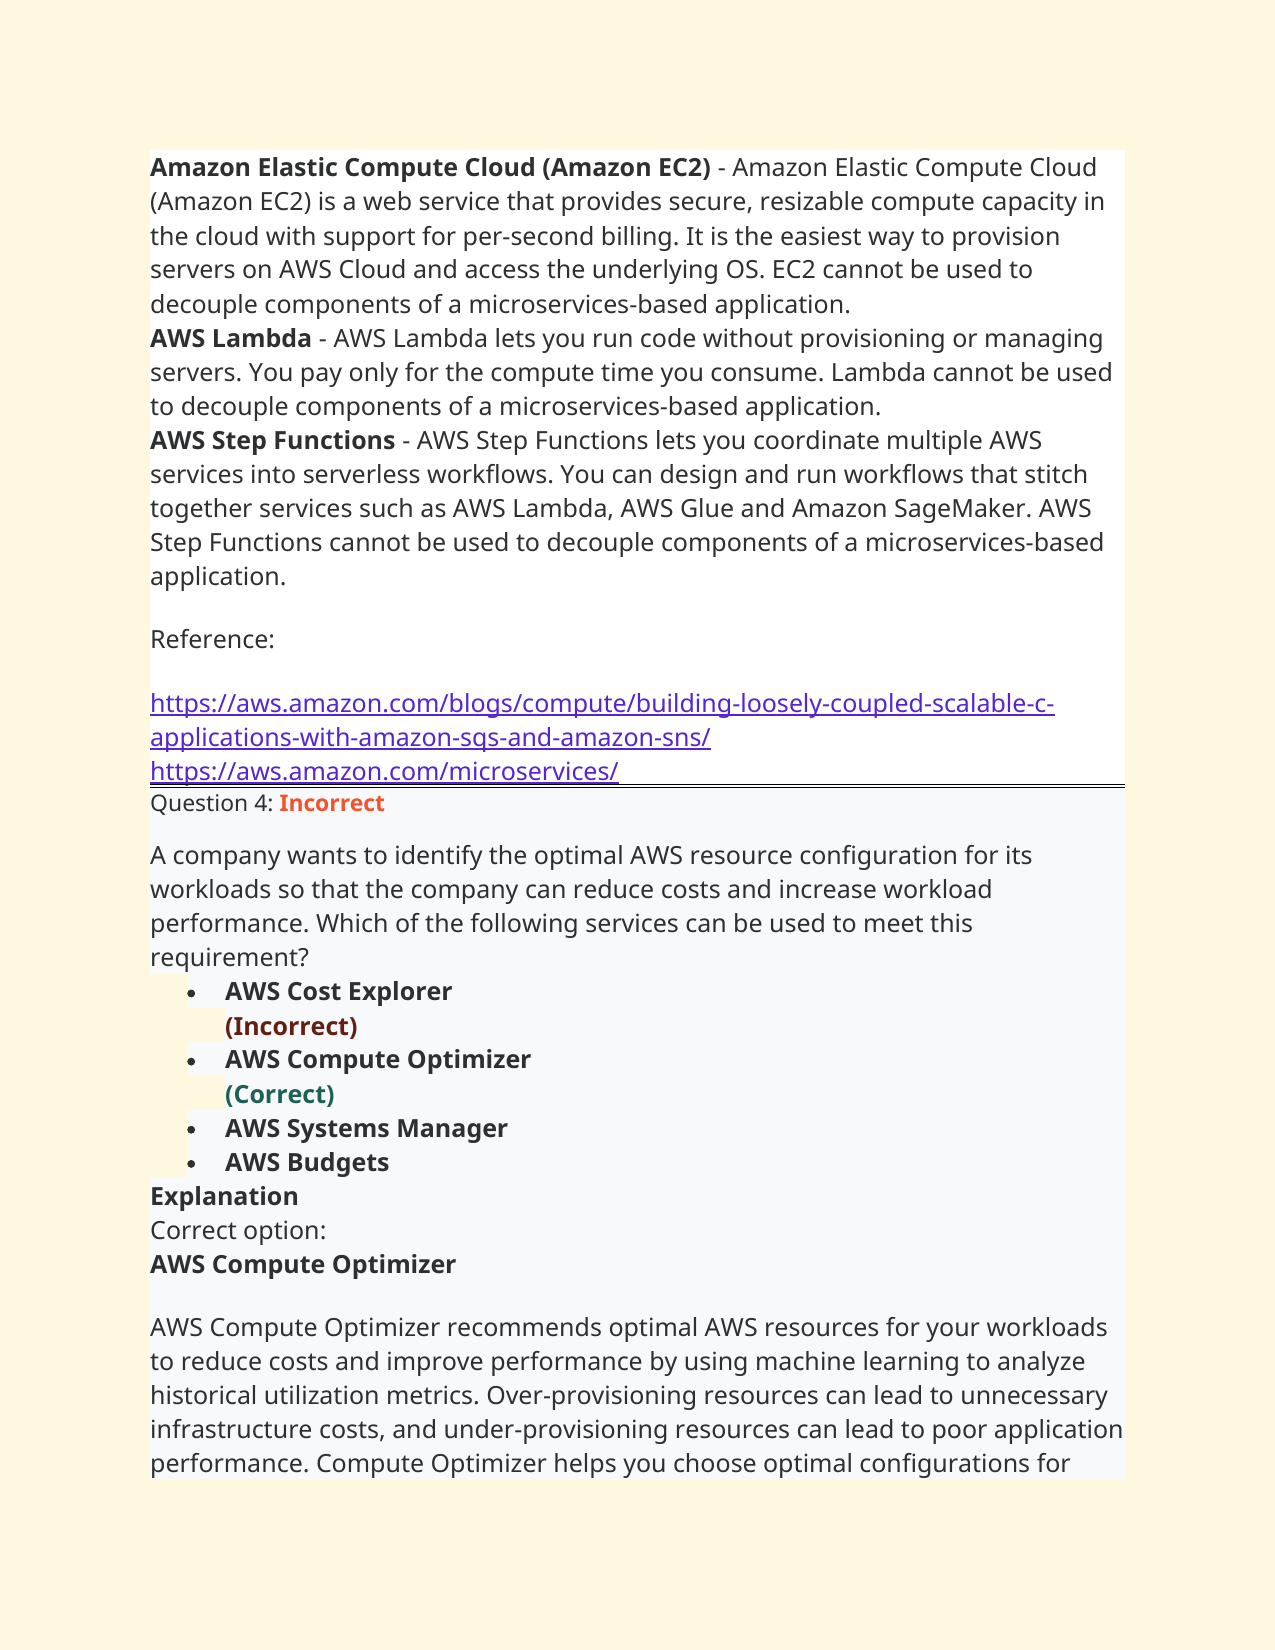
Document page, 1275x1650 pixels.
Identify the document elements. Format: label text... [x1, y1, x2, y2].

text (Correct) [225, 1076, 1125, 1110]
text (Incorrect) [225, 1008, 1125, 1042]
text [150, 1310, 1125, 1480]
text Amazon Elastic Compute Cloud (Amazon EC2) - Amazon Elastic Compute Cloud (Amazon EC2) is a web service that provides secure, resizable compute capacity in the cloud with support for per-second billing. It is the easiest way to provision servers on AWS Cloud and access the underlying OS. EC2 cannot be used to decouple components of a microservices-based application. [150, 150, 1125, 320]
text Reference: [150, 622, 1125, 656]
text https://aws.amazon.com/blogs/compute/building-loosely-coupled-scalable-c-applications-with-amazon-sqs-and-amazon-sns/ [150, 685, 1125, 753]
list AWS Budgets [187, 1144, 1125, 1178]
text AWS Compute Optimizer [150, 1247, 1125, 1281]
list AWS Compute Optimizer [187, 1042, 1125, 1076]
list AWS Systems Manager [187, 1110, 1125, 1144]
subtitle Explanation [150, 1178, 1125, 1212]
list AWS Cost Explorer [187, 974, 1125, 1008]
text AWS Step Functions - AWS Step Functions lets you coordinate multiple AWS services into serverless workflows. You can design and run workflows that stitch together services such as AWS Lambda, AWS Glue and Amazon SageMaker. AWS Step Functions cannot be used to decouple components of a microservices-based application. [150, 422, 1125, 593]
text Correct option: [150, 1212, 1125, 1247]
text AWS Lambda - AWS Lambda lets you run code without provisioning or managing servers. You pay only for the compute time you consume. Lambda cannot be used to decouple components of a microservices-based application. [150, 320, 1125, 422]
text Question 4: Incorrect [150, 788, 1125, 819]
text A company wants to identify the optimal AWS resource configuration for its workloads so that the company can reduce costs and increase workload performance. Which of the following services can be used to meet this requirement? [150, 838, 1125, 974]
text https://aws.amazon.com/microservices/ [150, 753, 1125, 784]
